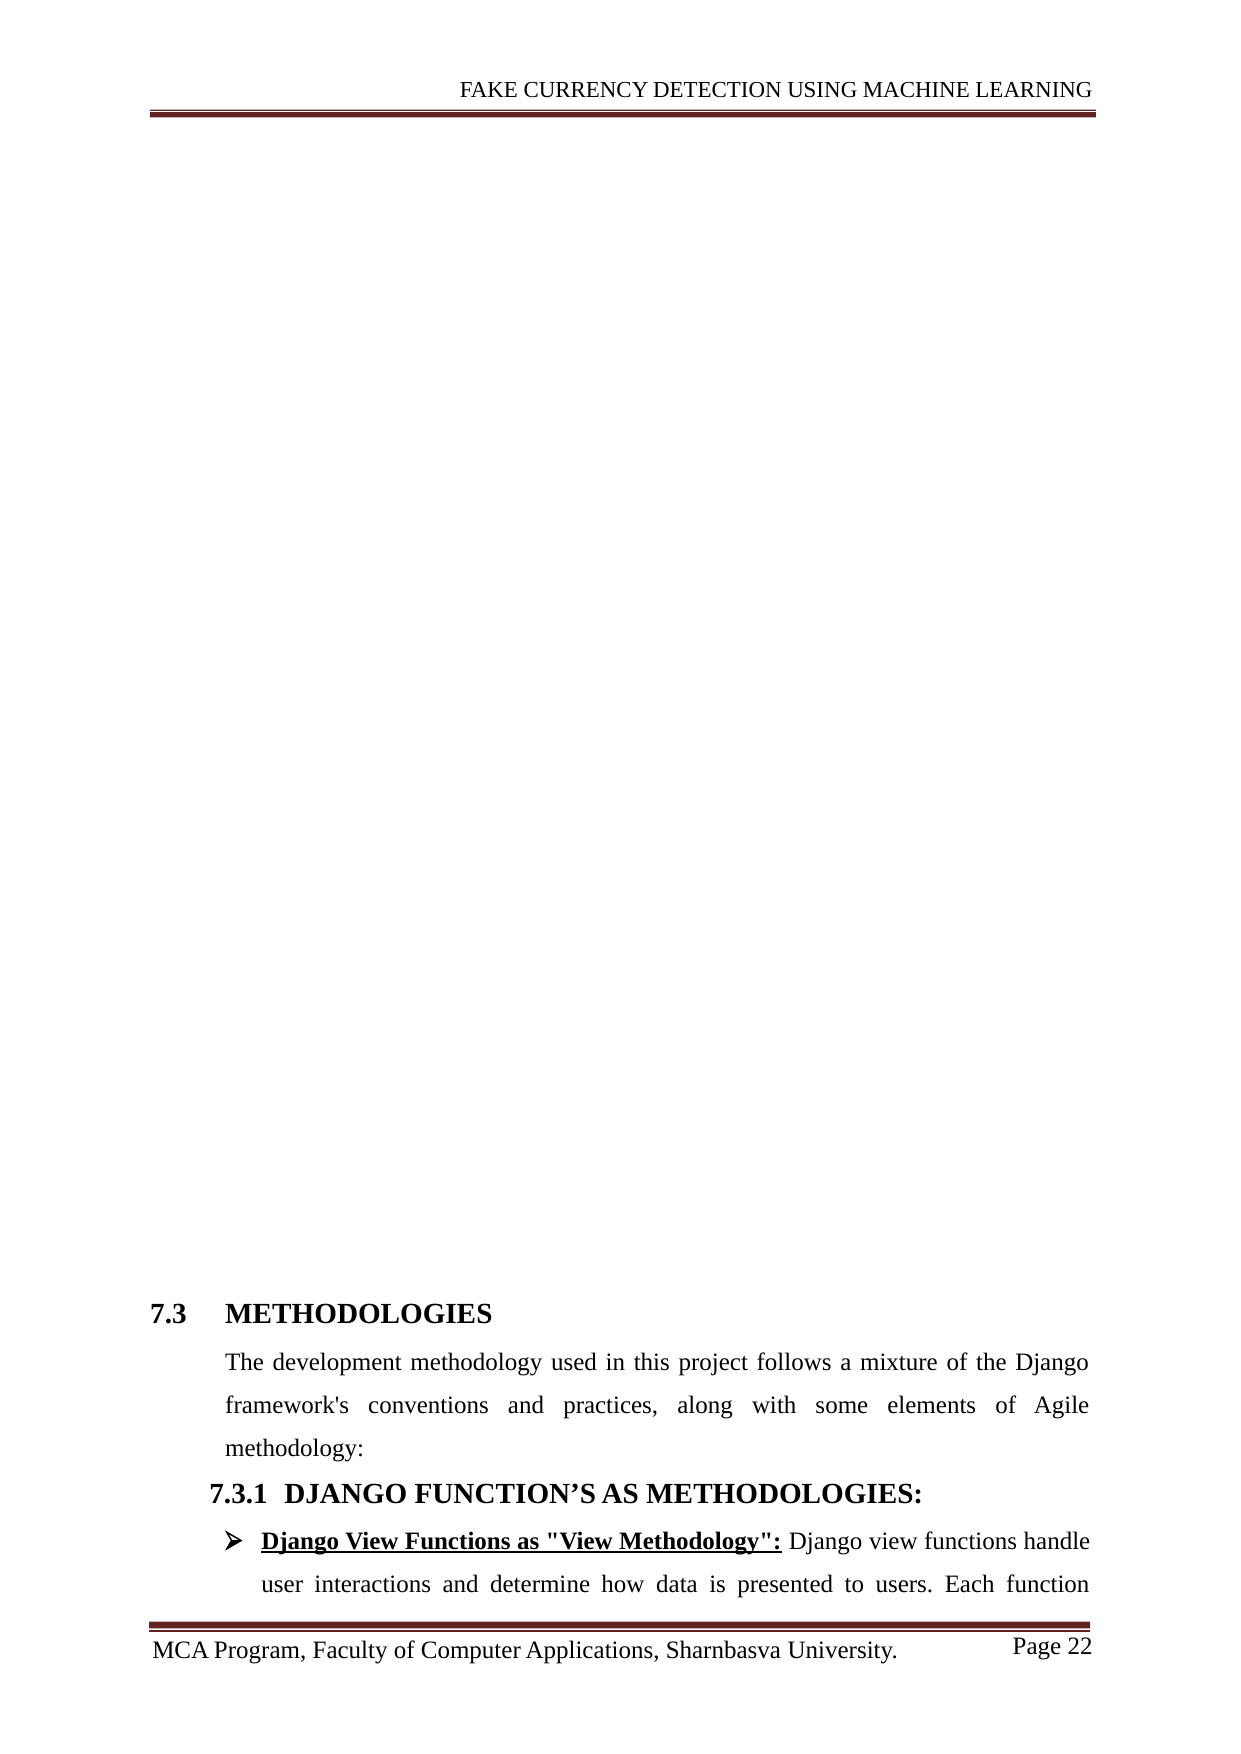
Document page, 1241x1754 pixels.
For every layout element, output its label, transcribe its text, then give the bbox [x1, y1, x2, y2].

list DJANGO FUNCTION’S AS METHODOLOGIES: [209, 1476, 1090, 1509]
list The development methodology used in this project follows a mixture of the Django framework's conventions and practices, along with some elements of Agile methodology: [225, 1347, 1090, 1462]
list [224, 1526, 1090, 1598]
list METHODOLOGIES [150, 1296, 1090, 1330]
